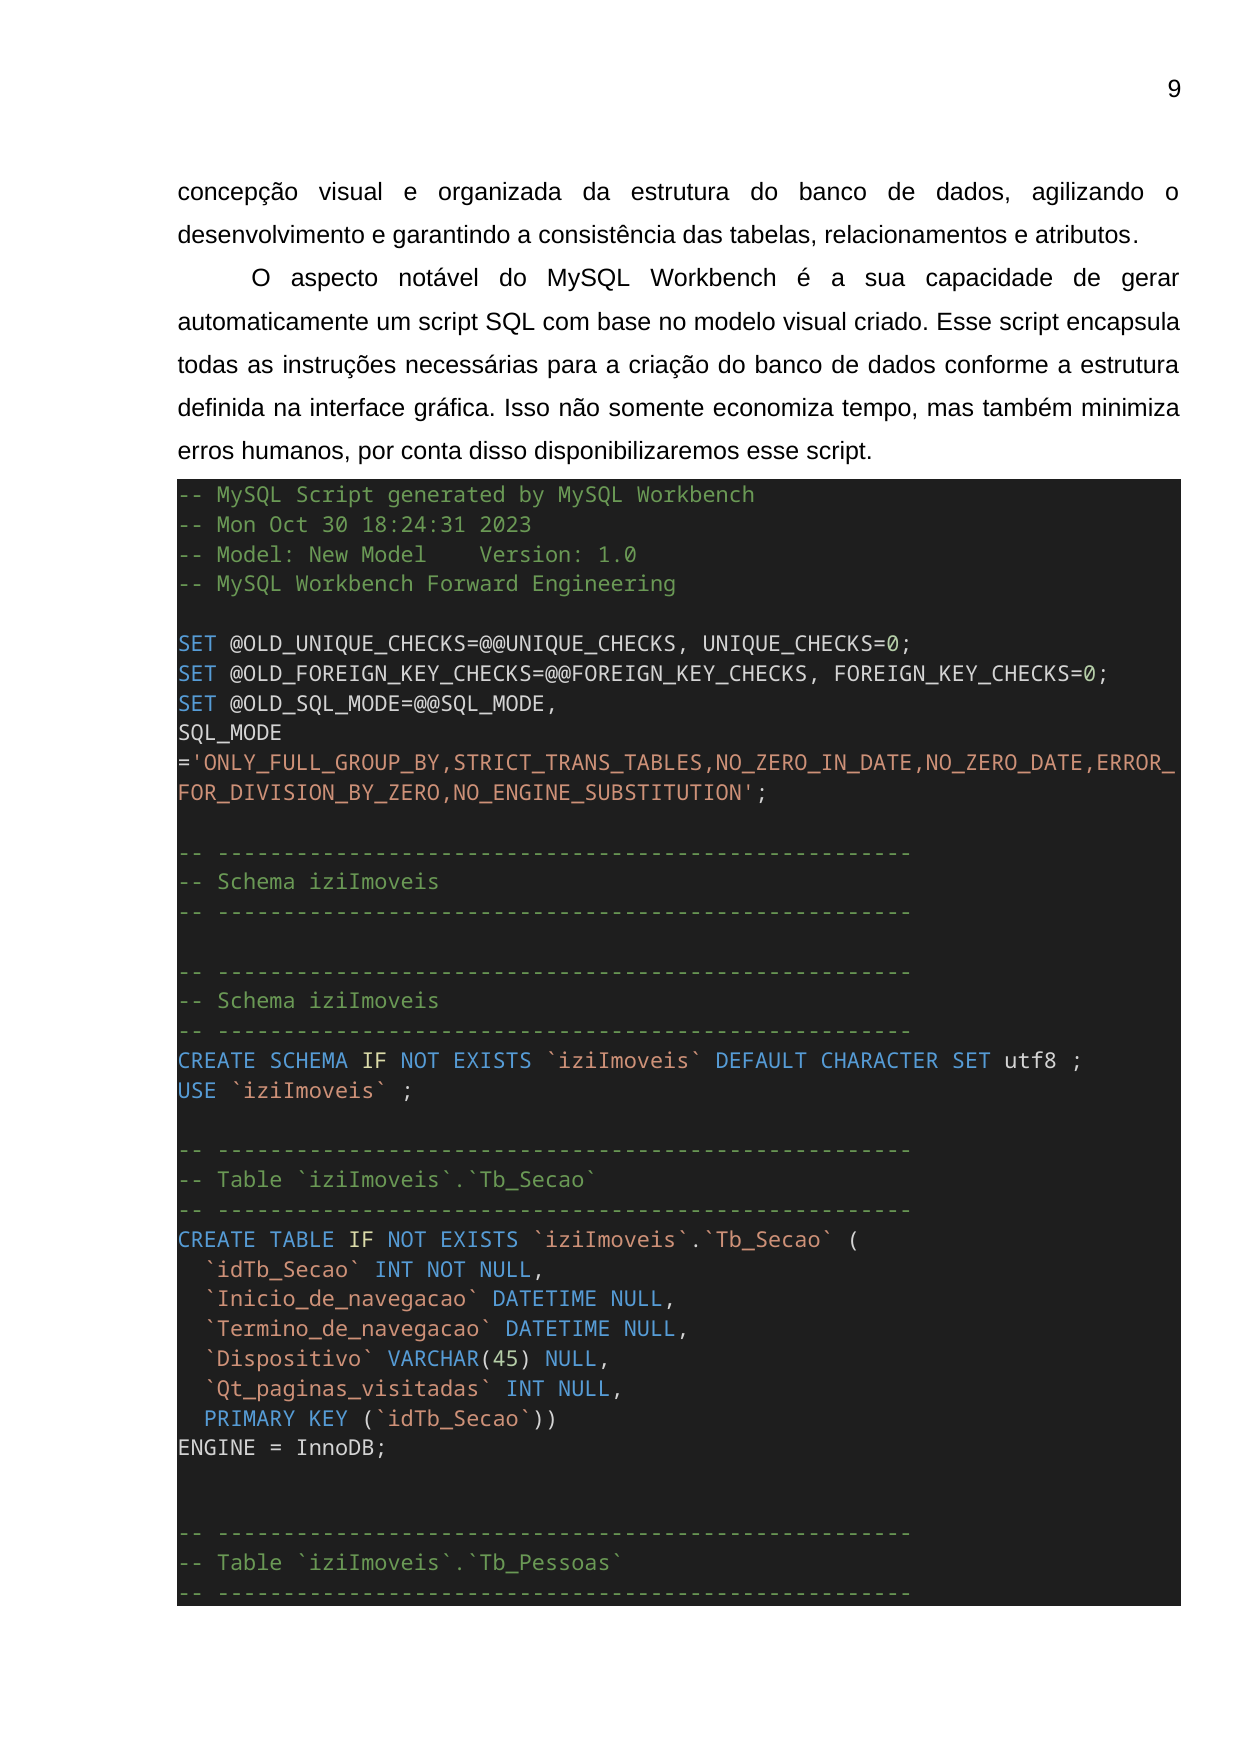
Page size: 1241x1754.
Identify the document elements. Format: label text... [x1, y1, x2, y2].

text PRIMARY KEY (`idTb_Secao`)) [177, 1403, 1181, 1432]
text SET @OLD_SQL_MODE=@@SQL_MODE, SQL_MODE='ONLY_FULL_GROUP_BY,STRICT_TRANS_TABLES,NO_ZERO_IN_DATE,NO_ZERO_DATE,ERROR_FOR_DIVISION_BY_ZERO,NO_ENGINE_SUBSTITUTION'; [177, 688, 1181, 807]
text SET @OLD_FOREIGN_KEY_CHECKS=@@FOREIGN_KEY_CHECKS, FOREIGN_KEY_CHECKS=0; [177, 658, 1181, 688]
text CREATE TABLE IF NOT EXISTS `iziImoveis`.`Tb_Secao` ( [177, 1224, 1181, 1254]
text -- Schema iziImoveis [177, 866, 1181, 896]
text O aspecto notável do MySQL Workbench é a sua capacidade de gerar automaticamente um script SQL com base no modelo visual criado. Esse script encapsula todas as instruções necessárias para a criação do banco de dados conforme a estrutura definida na interface gráfica. Isso não somente economiza tempo, mas também minimiza erros humanos, por conta disso disponibilizaremos esse script. [177, 263, 1181, 465]
text -- MySQL Script generated by MySQL Workbench [177, 479, 1181, 509]
text USE `iziImoveis` ; [177, 1075, 1181, 1105]
text `Qt_paginas_visitadas` INT NULL, [177, 1373, 1181, 1403]
text `idTb_Secao` INT NOT NULL, [177, 1254, 1181, 1283]
text -- Table `iziImoveis`.`Tb_Secao` [177, 1164, 1181, 1194]
text ENGINE = InnoDB; [177, 1432, 1181, 1462]
text `Termino_de_navegacao` DATETIME NULL, [177, 1313, 1181, 1343]
text -- Model: New Model Version: 1.0 [177, 539, 1181, 568]
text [177, 177, 1181, 249]
text -- ----------------------------------------------------- [177, 1517, 1181, 1547]
text -- Schema iziImoveis [177, 986, 1181, 1015]
text -- ----------------------------------------------------- [177, 1015, 1181, 1045]
text `Inicio_de_navegacao` DATETIME NULL, [177, 1283, 1181, 1313]
text -- ----------------------------------------------------- [177, 956, 1181, 986]
text -- ----------------------------------------------------- [177, 1577, 1181, 1606]
text -- ----------------------------------------------------- [177, 1194, 1181, 1224]
text -- ----------------------------------------------------- [177, 837, 1181, 866]
text SET @OLD_UNIQUE_CHECKS=@@UNIQUE_CHECKS, UNIQUE_CHECKS=0; [177, 628, 1181, 658]
text -- ----------------------------------------------------- [177, 1134, 1181, 1164]
text -- ----------------------------------------------------- [177, 896, 1181, 926]
text -- Table `iziImoveis`.`Tb_Pessoas` [177, 1547, 1181, 1577]
text `Dispositivo` VARCHAR(45) NULL, [177, 1343, 1181, 1373]
text -- Mon Oct 30 18:24:31 2023 [177, 509, 1181, 539]
text CREATE SCHEMA IF NOT EXISTS `iziImoveis` DEFAULT CHARACTER SET utf8 ; [177, 1045, 1181, 1075]
text -- MySQL Workbench Forward Engineering [177, 568, 1181, 598]
